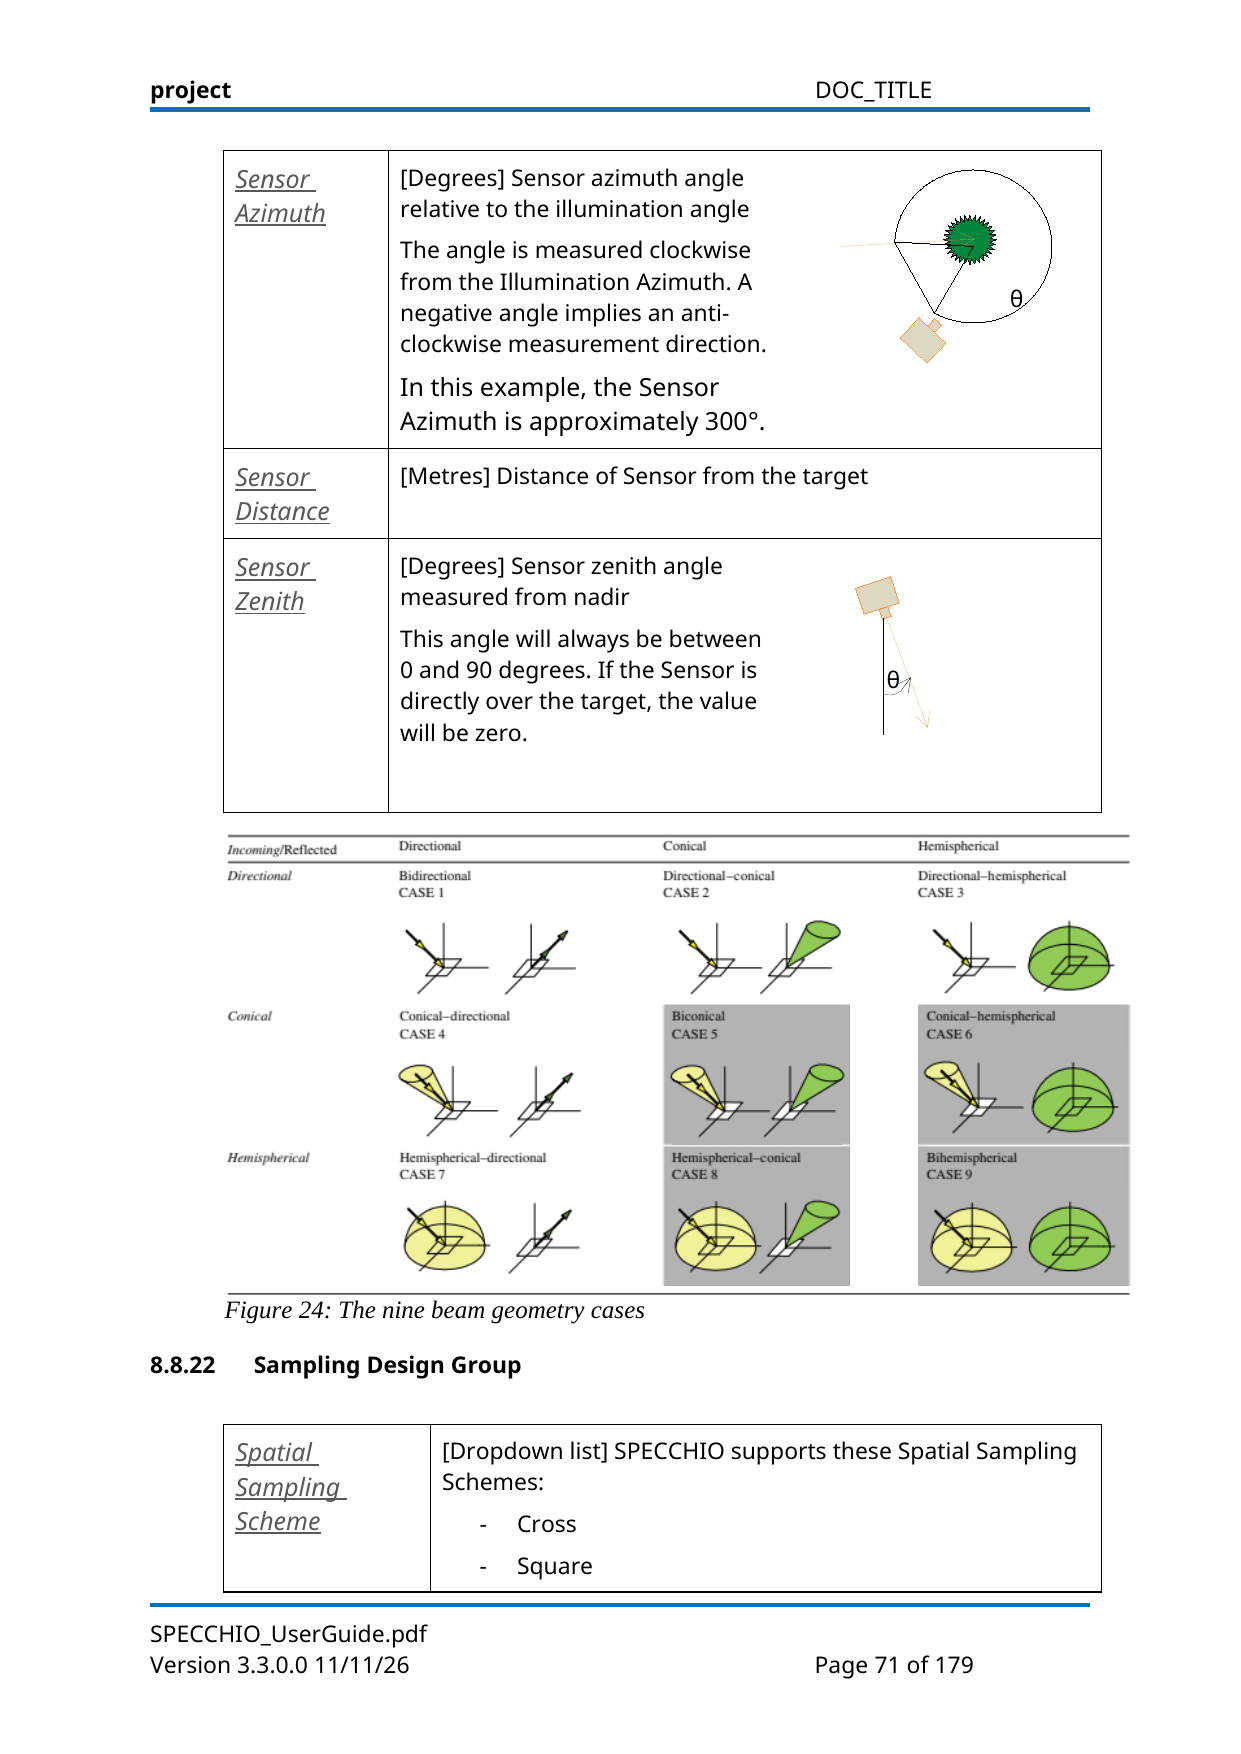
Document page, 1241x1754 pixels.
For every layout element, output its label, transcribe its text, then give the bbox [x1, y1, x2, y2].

table_cell Sensor Distance [224, 449, 388, 538]
subtitle Sampling Design Group [150, 1349, 1090, 1380]
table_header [431, 1425, 1101, 1591]
table_cell [Degrees] Sensor azimuth angle relative to the illumination angle The angle is measured clockwise from the Illumination Azimuth. A negative angle implies an anti-clockwise measurement direction. In this example, the Sensor Azimuth is approximately 300°. [389, 151, 786, 448]
table_cell [Degrees] Sensor zenith angle measured from nadir This angle will always be between 0 and 90 degrees. If the Sensor is directly over the target, the value will be zero. [389, 539, 786, 812]
table_cell [786, 539, 1101, 812]
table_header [224, 1425, 430, 1591]
table_cell Sensor Azimuth [224, 151, 388, 448]
table_cell Sensor Zenith [224, 539, 388, 812]
table_cell [Metres] Distance of Sensor from the target [389, 449, 1101, 538]
table_cell [786, 151, 1101, 448]
